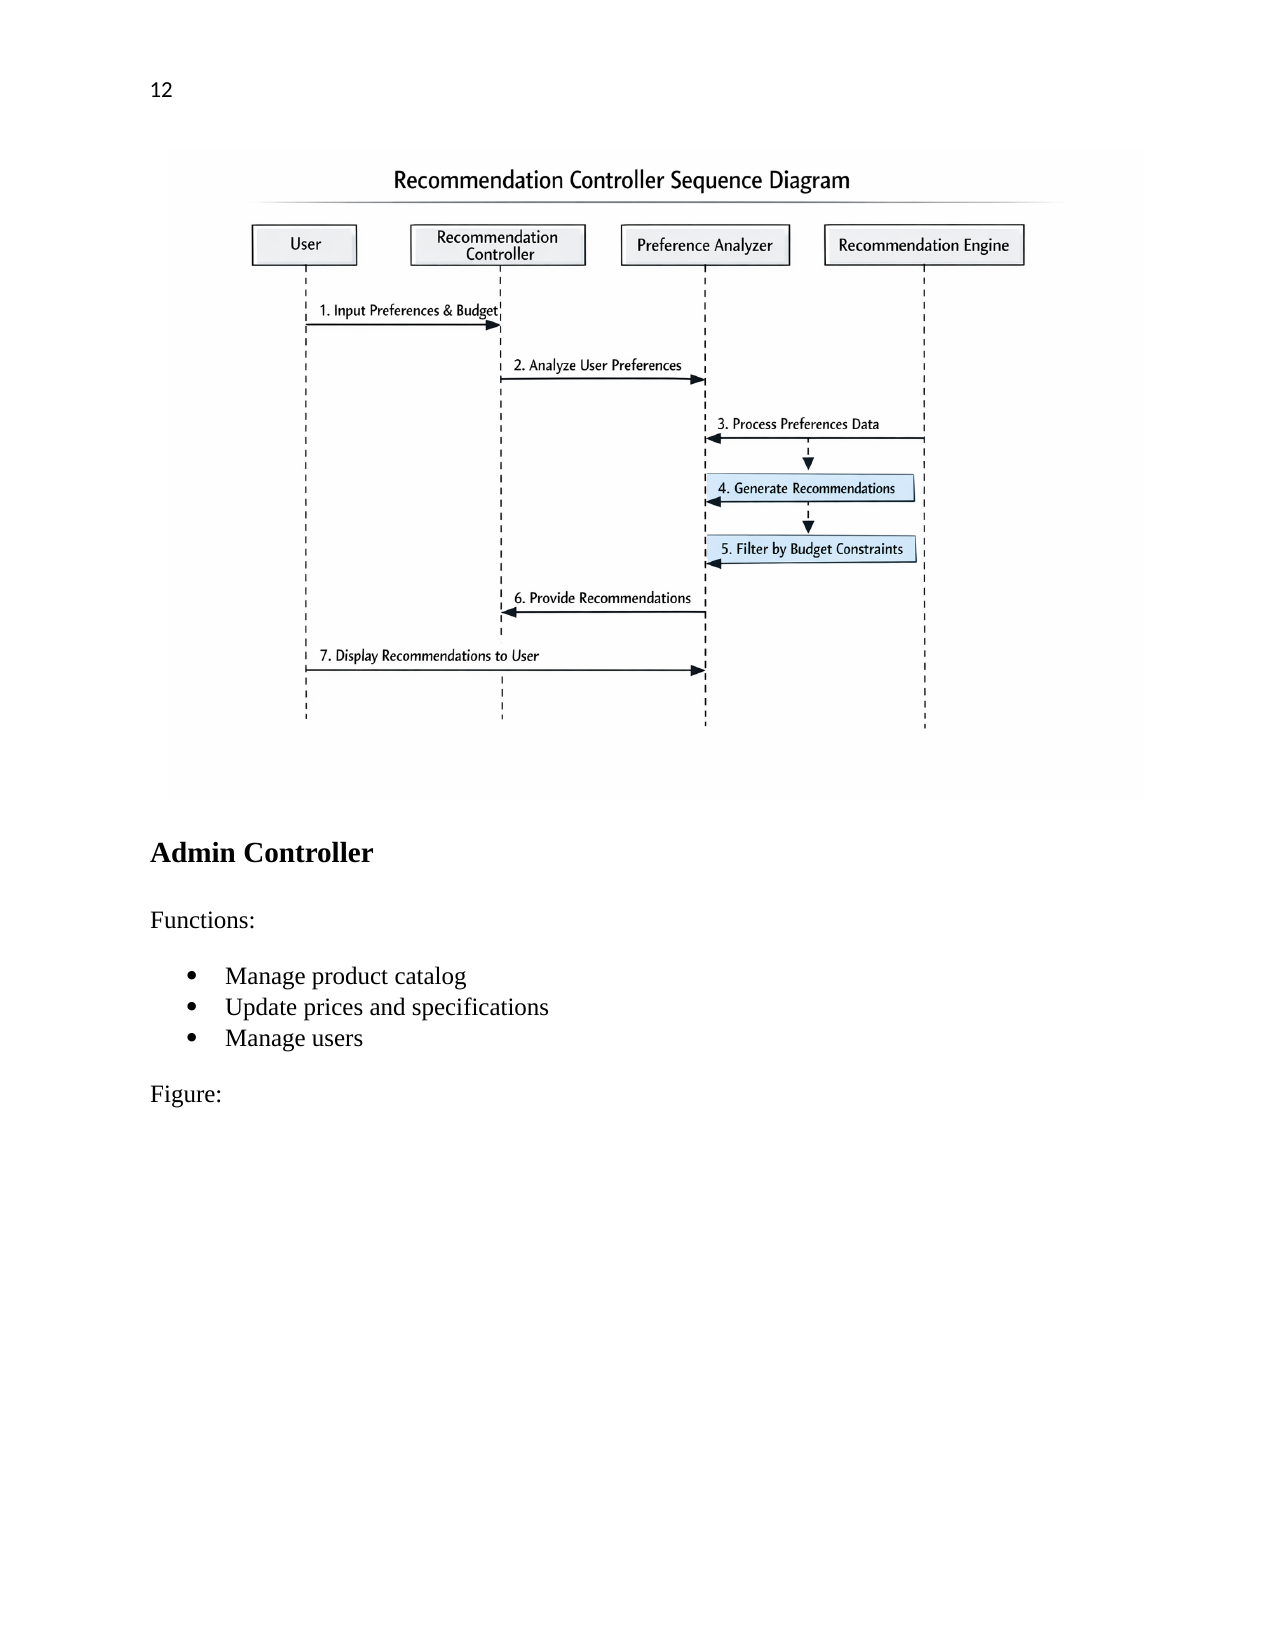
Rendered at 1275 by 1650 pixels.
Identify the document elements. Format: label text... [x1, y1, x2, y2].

list Manage product catalog [187, 961, 1125, 989]
list Update prices and specifications [187, 992, 1125, 1021]
list Manage users [187, 1023, 1125, 1052]
text Figure: [150, 1079, 1125, 1108]
subtitle Admin Controller [150, 835, 1125, 869]
text Functions: [150, 905, 1125, 933]
